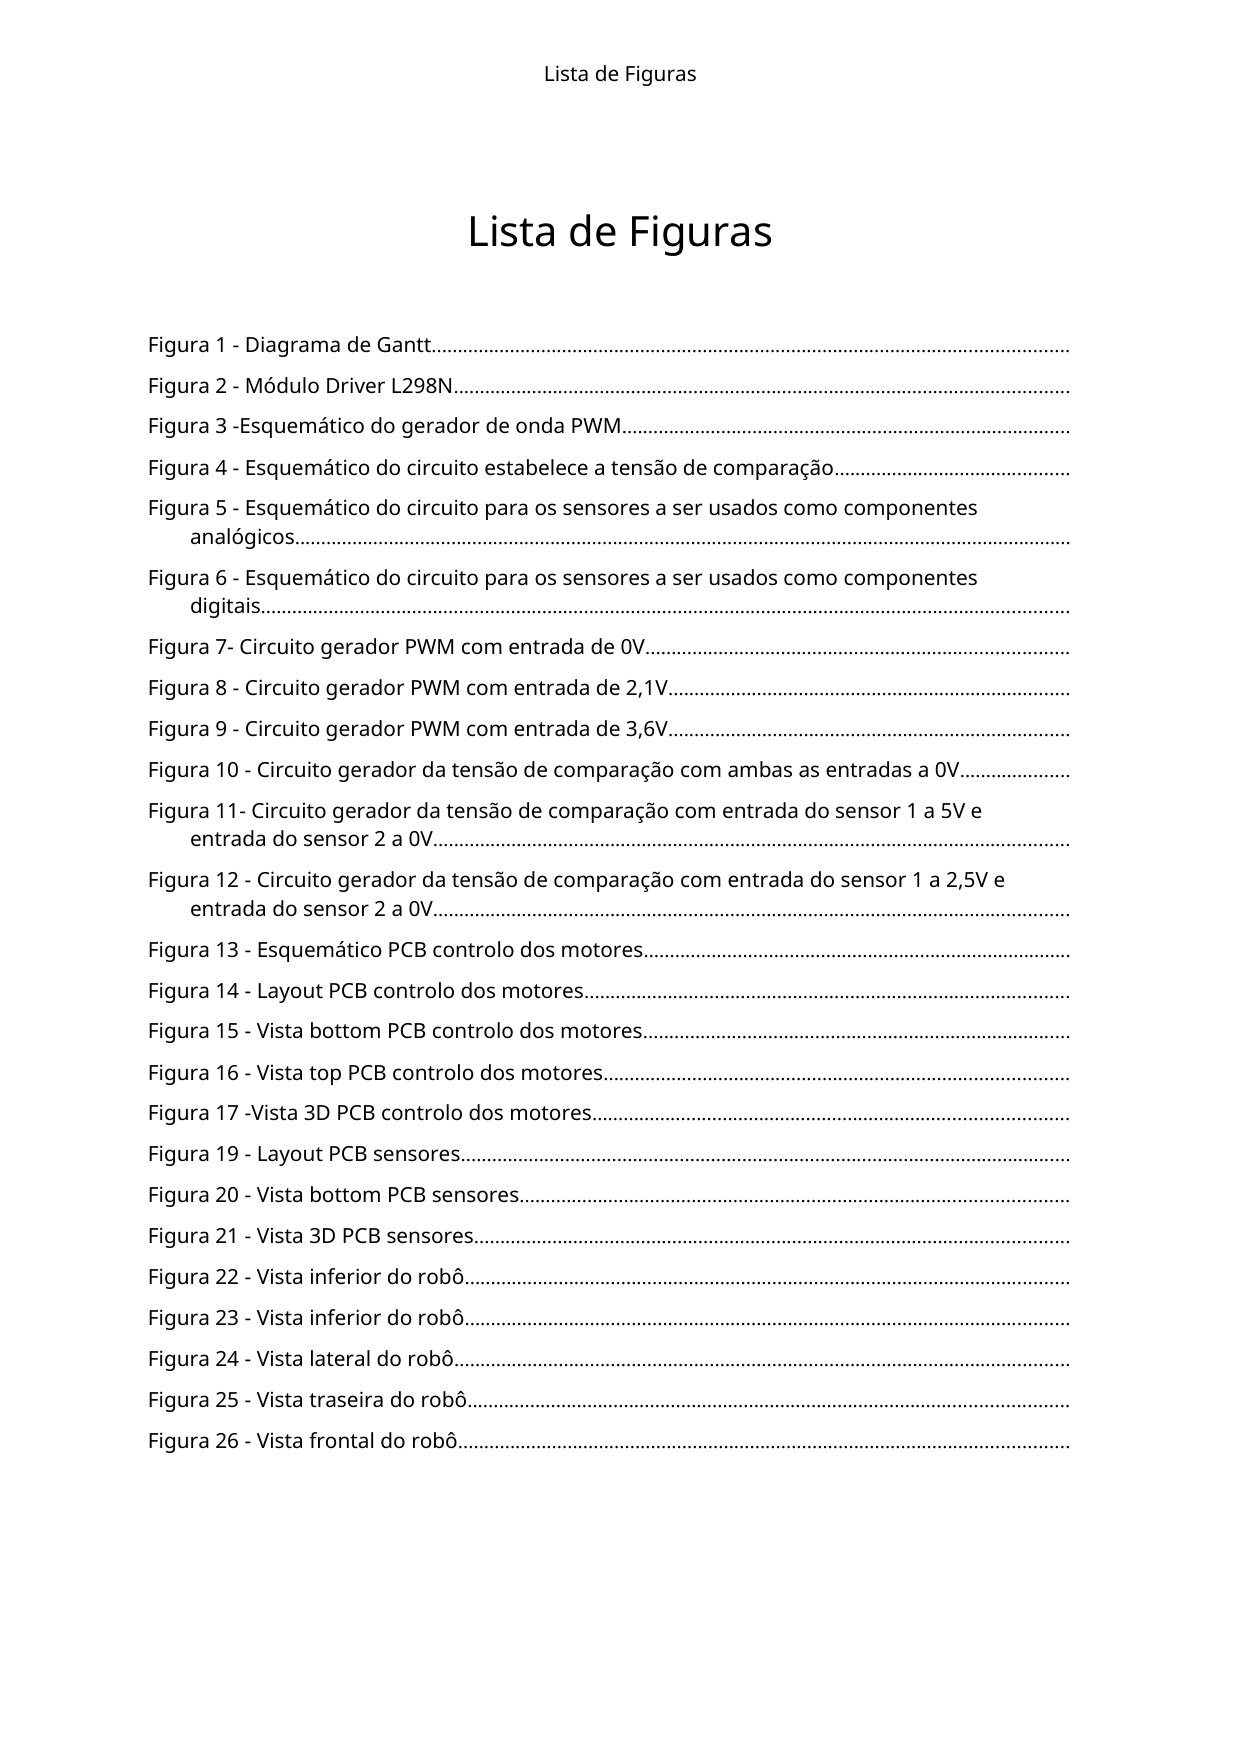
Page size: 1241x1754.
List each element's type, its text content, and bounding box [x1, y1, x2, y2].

text Figura 14 - Layout PCB controlo dos motores 26 [148, 976, 1033, 1004]
text Figura 16 - Vista top PCB controlo dos motores 27 [148, 1058, 1033, 1086]
text Figura 3 -Esquemático do gerador de onda PWM 16 [148, 412, 1033, 440]
text Figura 12 - Circuito gerador da tensão de comparação com entrada do sensor 1 a 2,5V e entrada do sensor 2 a 0V 24 [148, 865, 1033, 922]
text Figura 25 - Vista traseira do robô 38 [148, 1385, 1033, 1413]
text Figura 6 - Esquemático do circuito para os sensores a ser usados como componentes digitais 19 [148, 563, 1033, 620]
text Figura 19 - Layout PCB sensores 29 [148, 1139, 1033, 1168]
text Figura 15 - Vista bottom PCB controlo dos motores 27 [148, 1017, 1033, 1045]
text Figura 4 - Esquemático do circuito estabelece a tensão de comparação 17 [148, 453, 1033, 481]
text Figura 2 - Módulo Driver L298N 15 [148, 371, 1033, 399]
text Figura 5 - Esquemático do circuito para os sensores a ser usados como componentes analógicos 19 [148, 493, 1033, 550]
text Figura 20 - Vista bottom PCB sensores 30 [148, 1180, 1033, 1209]
text Figura 26 - Vista frontal do robô 38 [148, 1426, 1033, 1454]
text Figura 7- Circuito gerador PWM com entrada de 0V 21 [148, 632, 1033, 661]
text Figura 23 - Vista inferior do robô 37 [148, 1303, 1033, 1332]
text Lista de Figuras [148, 202, 1092, 259]
text Figura 22 - Vista inferior do robô 37 [148, 1262, 1033, 1291]
text Figura 11- Circuito gerador da tensão de comparação com entrada do sensor 1 a 5V e entrada do sensor 2 a 0V 23 [148, 796, 1033, 853]
text Figura 9 - Circuito gerador PWM com entrada de 3,6V 22 [148, 714, 1033, 743]
text Figura 13 - Esquemático PCB controlo dos motores 25 [148, 935, 1033, 963]
text Figura 21 - Vista 3D PCB sensores 30 [148, 1221, 1033, 1250]
text Figura 17 -Vista 3D PCB controlo dos motores 28 [148, 1098, 1033, 1127]
text Figura 24 - Vista lateral do robô 38 [148, 1344, 1033, 1373]
text Figura 10 - Circuito gerador da tensão de comparação com ambas as entradas a 0V 22 [148, 755, 1033, 783]
text Figura 1 - Diagrama de Gantt 14 [148, 330, 1033, 358]
text Figura 8 - Circuito gerador PWM com entrada de 2,1V 21 [148, 673, 1033, 702]
